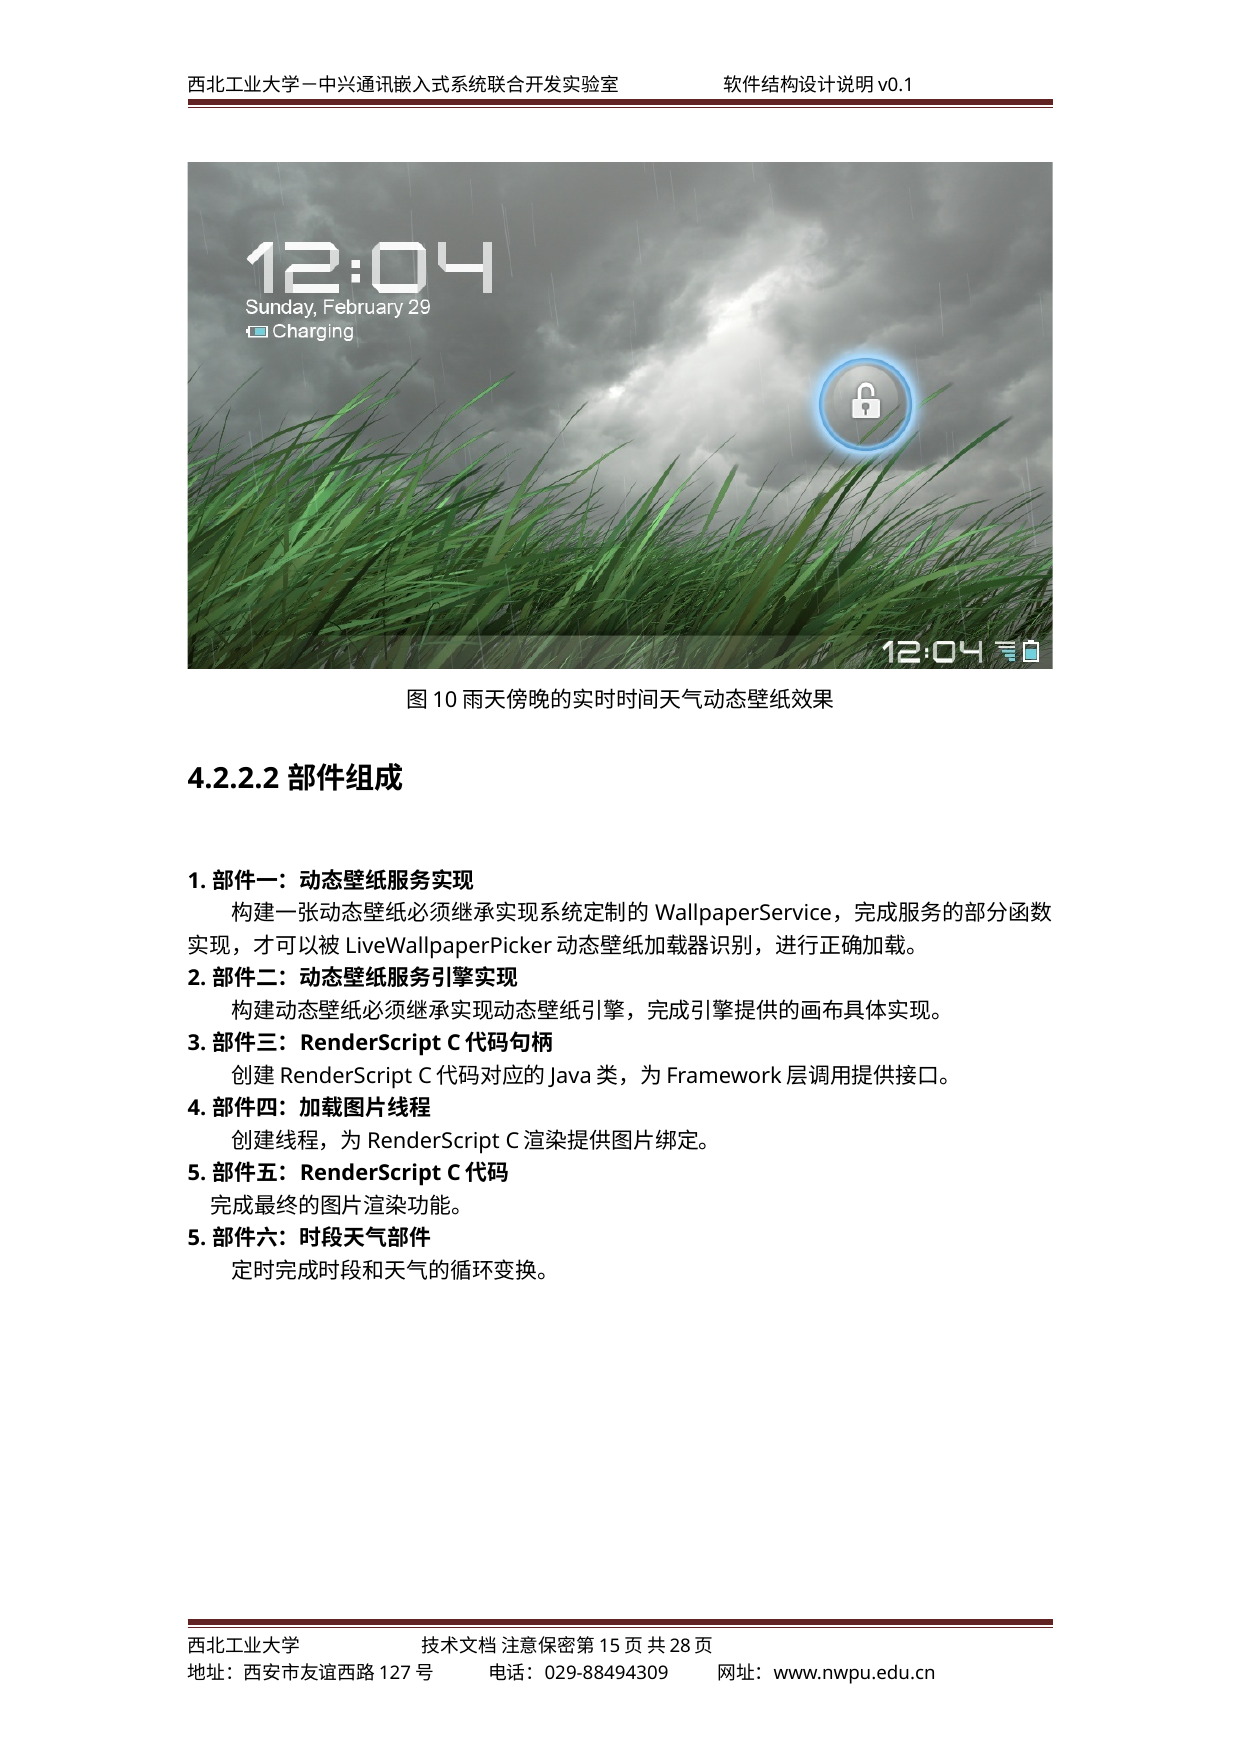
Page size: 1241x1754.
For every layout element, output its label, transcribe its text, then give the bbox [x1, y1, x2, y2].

text 4. 部件四：加载图片线程 [187, 1090, 1053, 1122]
text 构建一张动态壁纸必须继承实现系统定制的WallpaperService，完成服务的部分函数实现，才可以被LiveWallpaperPicker动态壁纸加载器识别，进行正确加载。 [187, 895, 1053, 960]
text 图10 雨天傍晚的实时时间天气动态壁纸效果 [187, 682, 1053, 714]
text 完成最终的图片渲染功能。 [187, 1187, 1053, 1220]
text 3. 部件三：RenderScript C代码句柄 [187, 1025, 1053, 1057]
text 定时完成时段和天气的循环变换。 [187, 1252, 1053, 1285]
text 构建动态壁纸必须继承实现动态壁纸引擎，完成引擎提供的画布具体实现。 [187, 992, 1053, 1025]
text 创建RenderScript C代码对应的Java类，为Framework层调用提供接口。 [187, 1057, 1053, 1090]
text 2. 部件二：动态壁纸服务引擎实现 [187, 960, 1053, 992]
text 5. 部件五：RenderScript C代码 [187, 1155, 1053, 1187]
text 1. 部件一：动态壁纸服务实现 [187, 862, 1053, 895]
picture [187, 162, 1053, 669]
text 5. 部件六：时段天气部件 [187, 1220, 1053, 1252]
text 创建线程，为RenderScript C渲染提供图片绑定。 [187, 1122, 1053, 1155]
subtitle 4.2.2.2 部件组成 [187, 744, 1053, 809]
